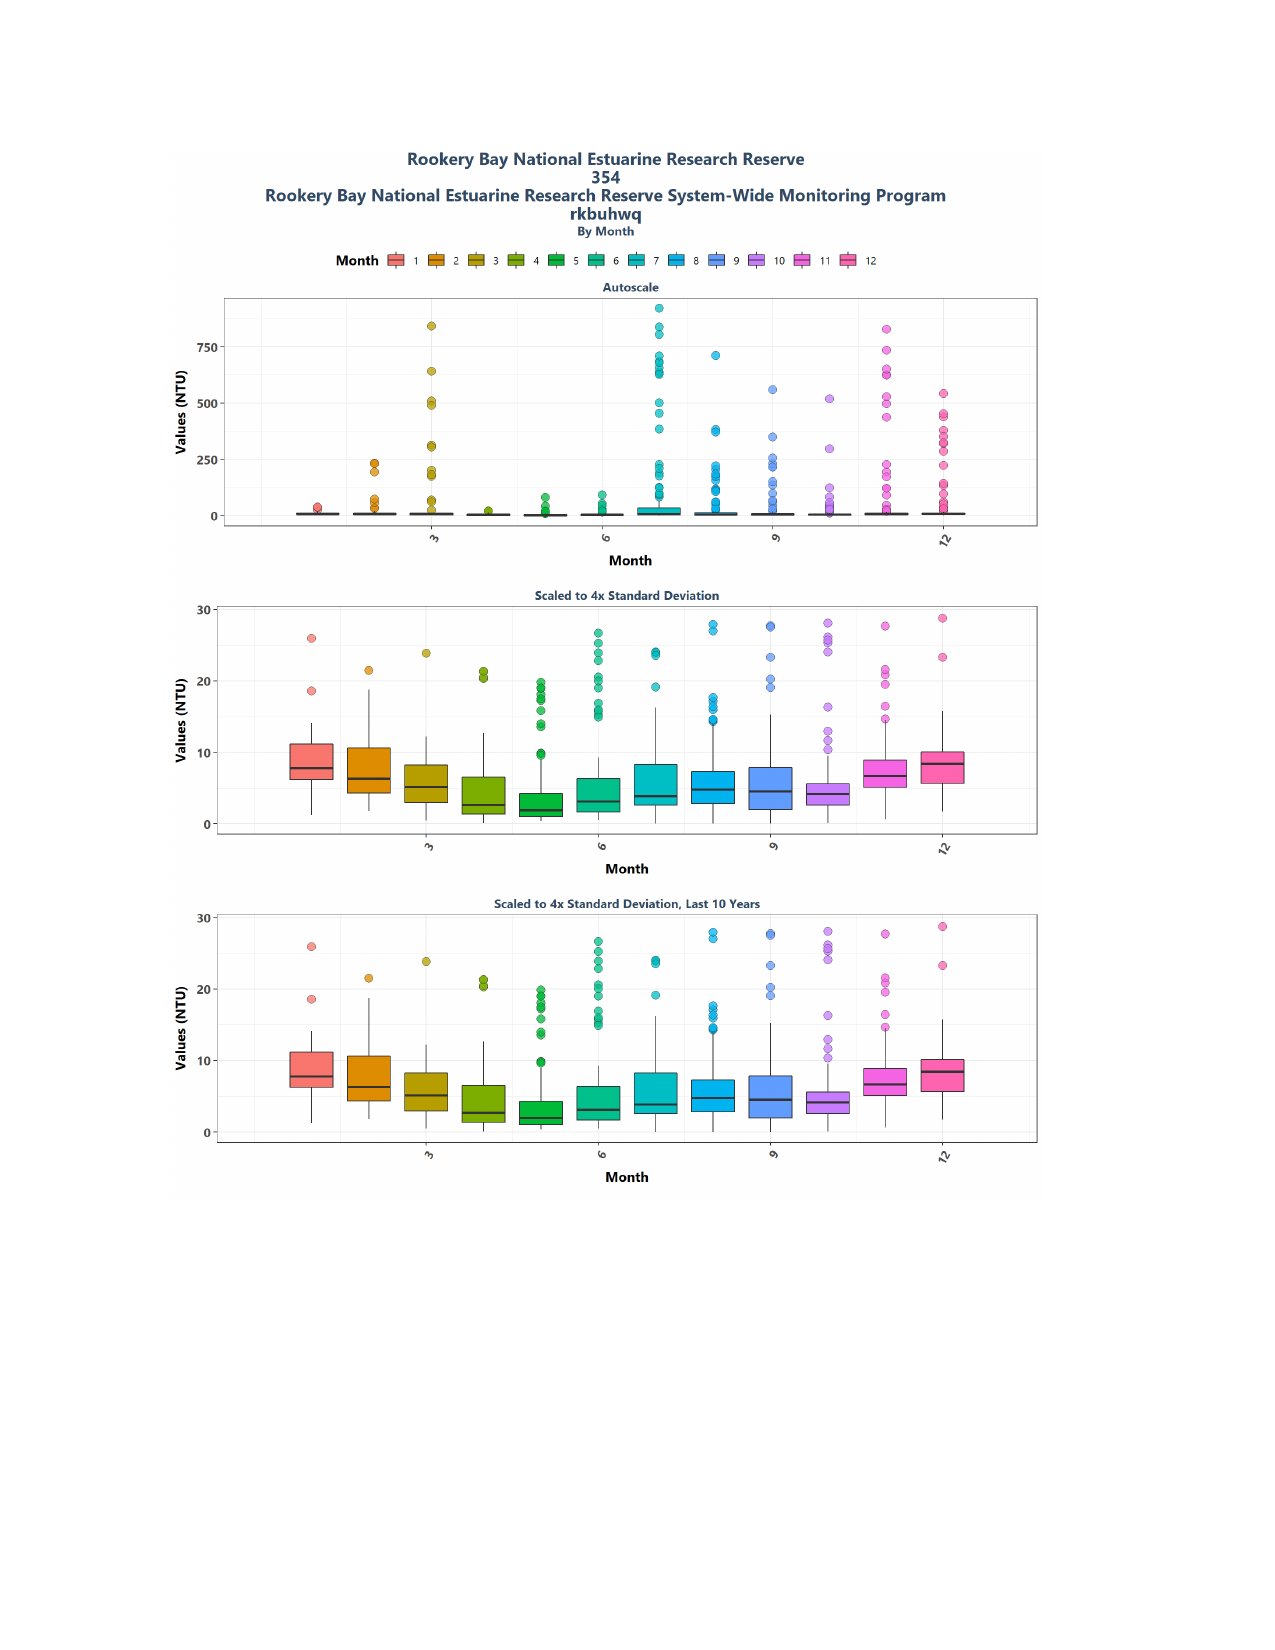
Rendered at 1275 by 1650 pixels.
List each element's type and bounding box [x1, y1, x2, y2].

picture [168, 150, 1044, 1200]
